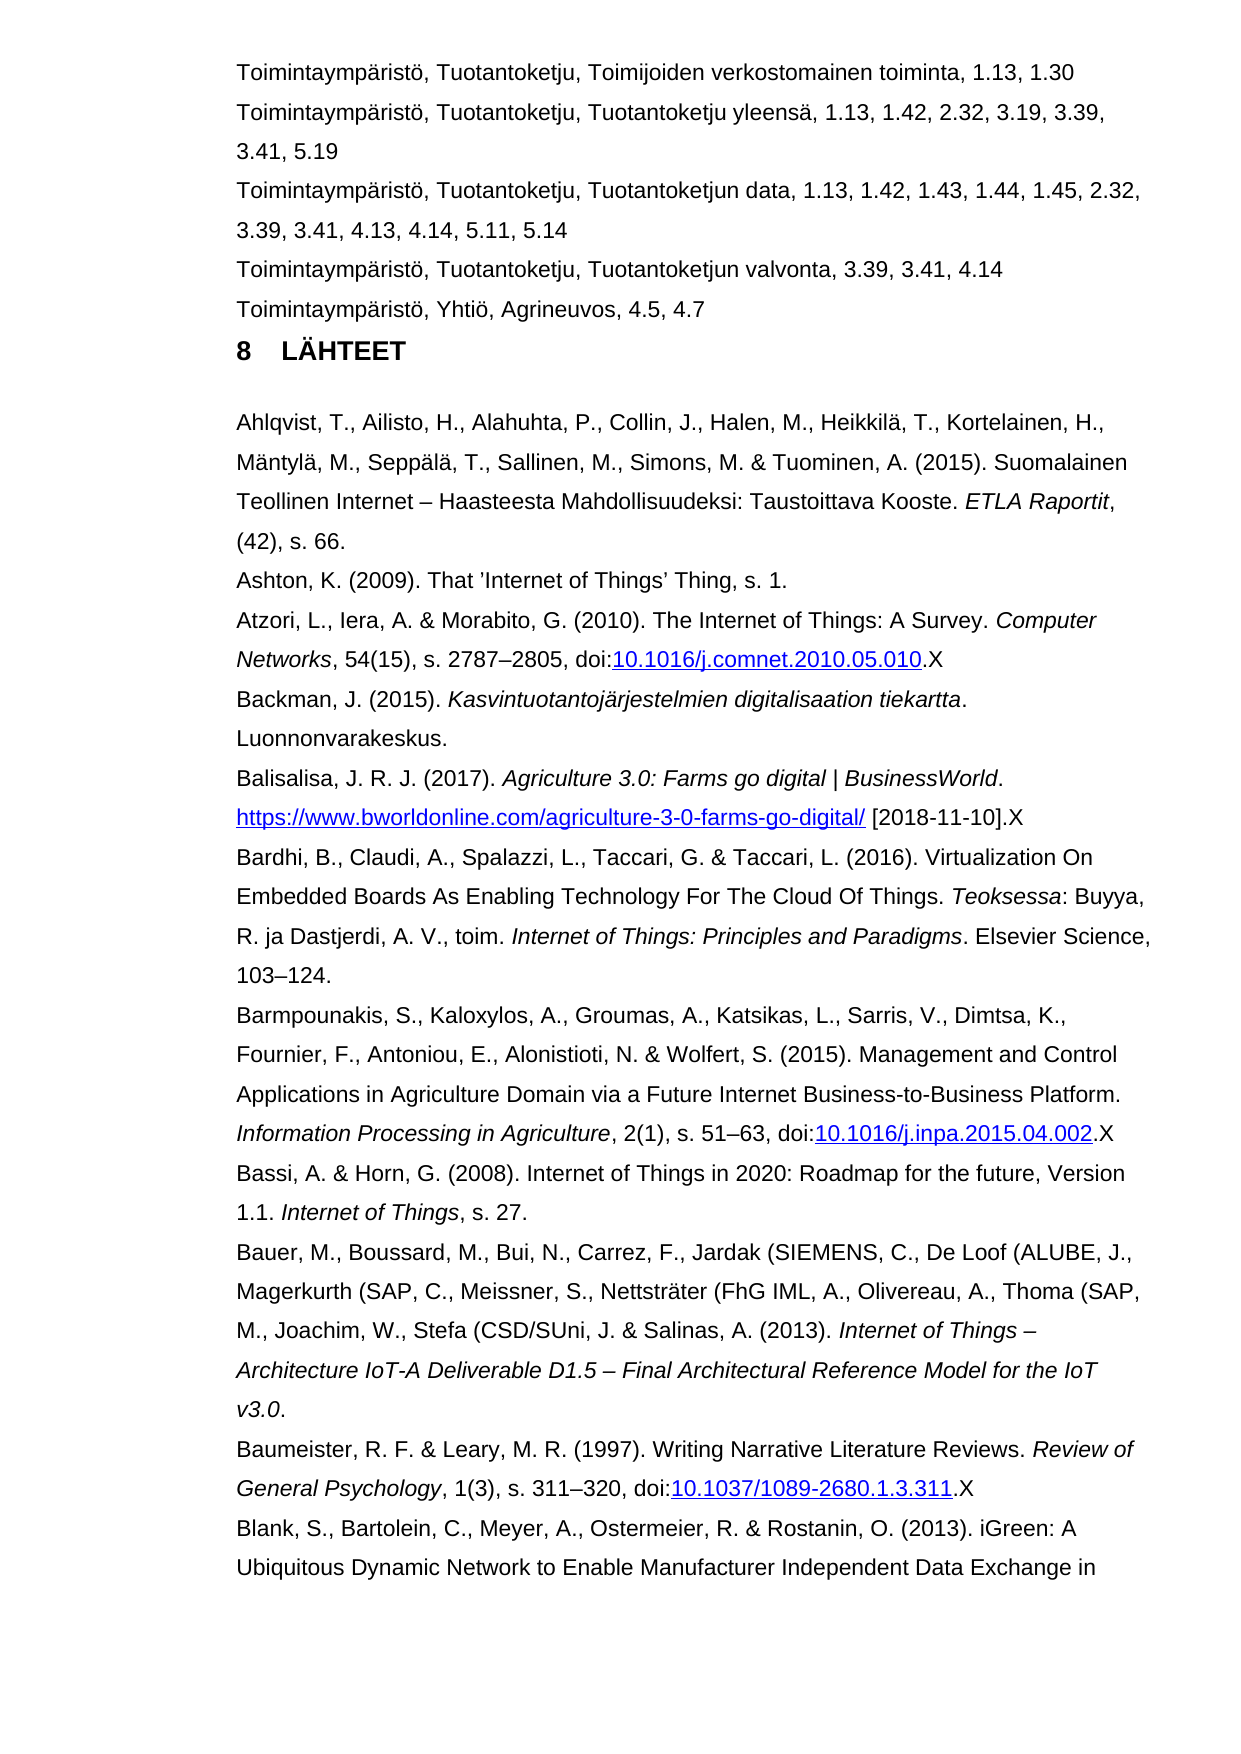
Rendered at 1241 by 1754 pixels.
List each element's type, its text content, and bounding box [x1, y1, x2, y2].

subtitle LÄHTEET [236, 335, 1152, 367]
